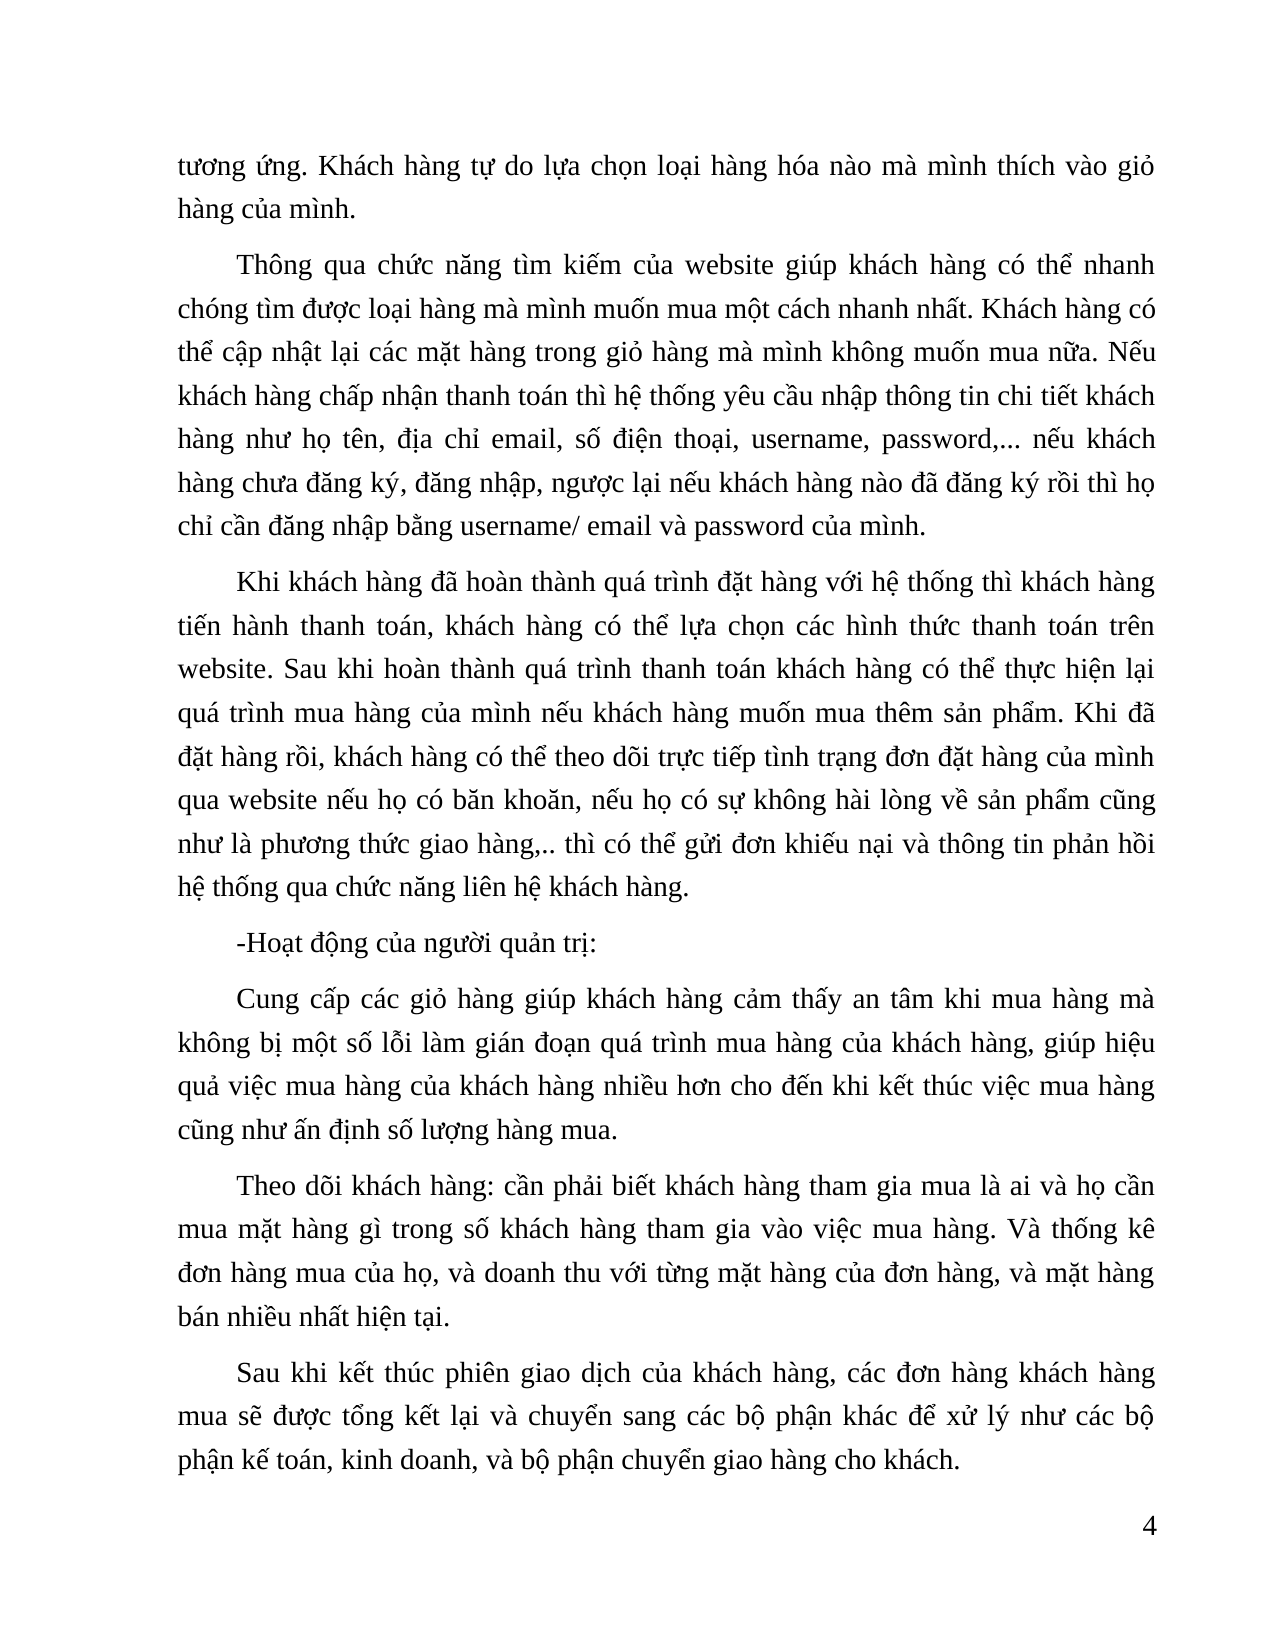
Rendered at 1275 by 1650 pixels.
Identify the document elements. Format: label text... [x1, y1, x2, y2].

text -Hoạt động của người quản trị: [177, 925, 1157, 959]
text Cung cấp các giỏ hàng giúp khách hàng cảm thấy an tâm khi mua hàng mà không bị một số lỗi làm gián đoạn quá trình mua hàng của khách hàng, giúp hiệu quả việc mua hàng của khách hàng nhiều hơn cho đến khi kết thúc việc mua hàng cũng như ấn định số lượng hàng mua. [177, 981, 1157, 1146]
text Khi khách hàng đã hoàn thành quá trình đặt hàng với hệ thống thì khách hàng tiến hành thanh toán, khách hàng có thể lựa chọn các hình thức thanh toán trên website. Sau khi hoàn thành quá trình thanh toán khách hàng có thể thực hiện lại quá trình mua hàng của mình nếu khách hàng muốn mua thêm sản phẩm. Khi đã đặt hàng rồi, khách hàng có thể theo dõi trực tiếp tình trạng đơn đặt hàng của mình qua website nếu họ có băn khoăn, nếu họ có sự không hài lòng về sản phẩm cũng như là phương thức giao hàng,.. thì có thể gửi đơn khiếu nại và thông tin phản hồi hệ thống qua chức năng liên hệ khách hàng. [177, 564, 1157, 903]
text Thông qua chức năng tìm kiếm của website giúp khách hàng có thể nhanh chóng tìm được loại hàng mà mình muốn mua một cách nhanh nhất. Khách hàng có thể cập nhật lại các mặt hàng trong giỏ hàng mà mình không muốn mua nữa. Nếu khách hàng chấp nhận thanh toán thì hệ thống yêu cầu nhập thông tin chi tiết khách hàng như họ tên, địa chỉ email, số điện thoại, username, password,... nếu khách hàng chưa đăng ký, đăng nhập, ngược lại nếu khách hàng nào đã đăng ký rồi thì họ chỉ cần đăng nhập bằng username/ email và password của mình. [177, 247, 1157, 542]
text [177, 148, 1157, 225]
text Sau khi kết thúc phiên giao dịch của khách hàng, các đơn hàng khách hàng mua sẽ được tổng kết lại và chuyển sang các bộ phận khác để xử lý như các bộ phận kế toán, kinh doanh, và bộ phận chuyển giao hàng cho khách. [177, 1355, 1157, 1475]
text Theo dõi khách hàng: cần phải biết khách hàng tham gia mua là ai và họ cần mua mặt hàng gì trong số khách hàng tham gia vào việc mua hàng. Và thống kê đơn hàng mua của họ, và doanh thu với từng mặt hàng của đơn hàng, và mặt hàng bán nhiều nhất hiện tại. [177, 1168, 1157, 1332]
